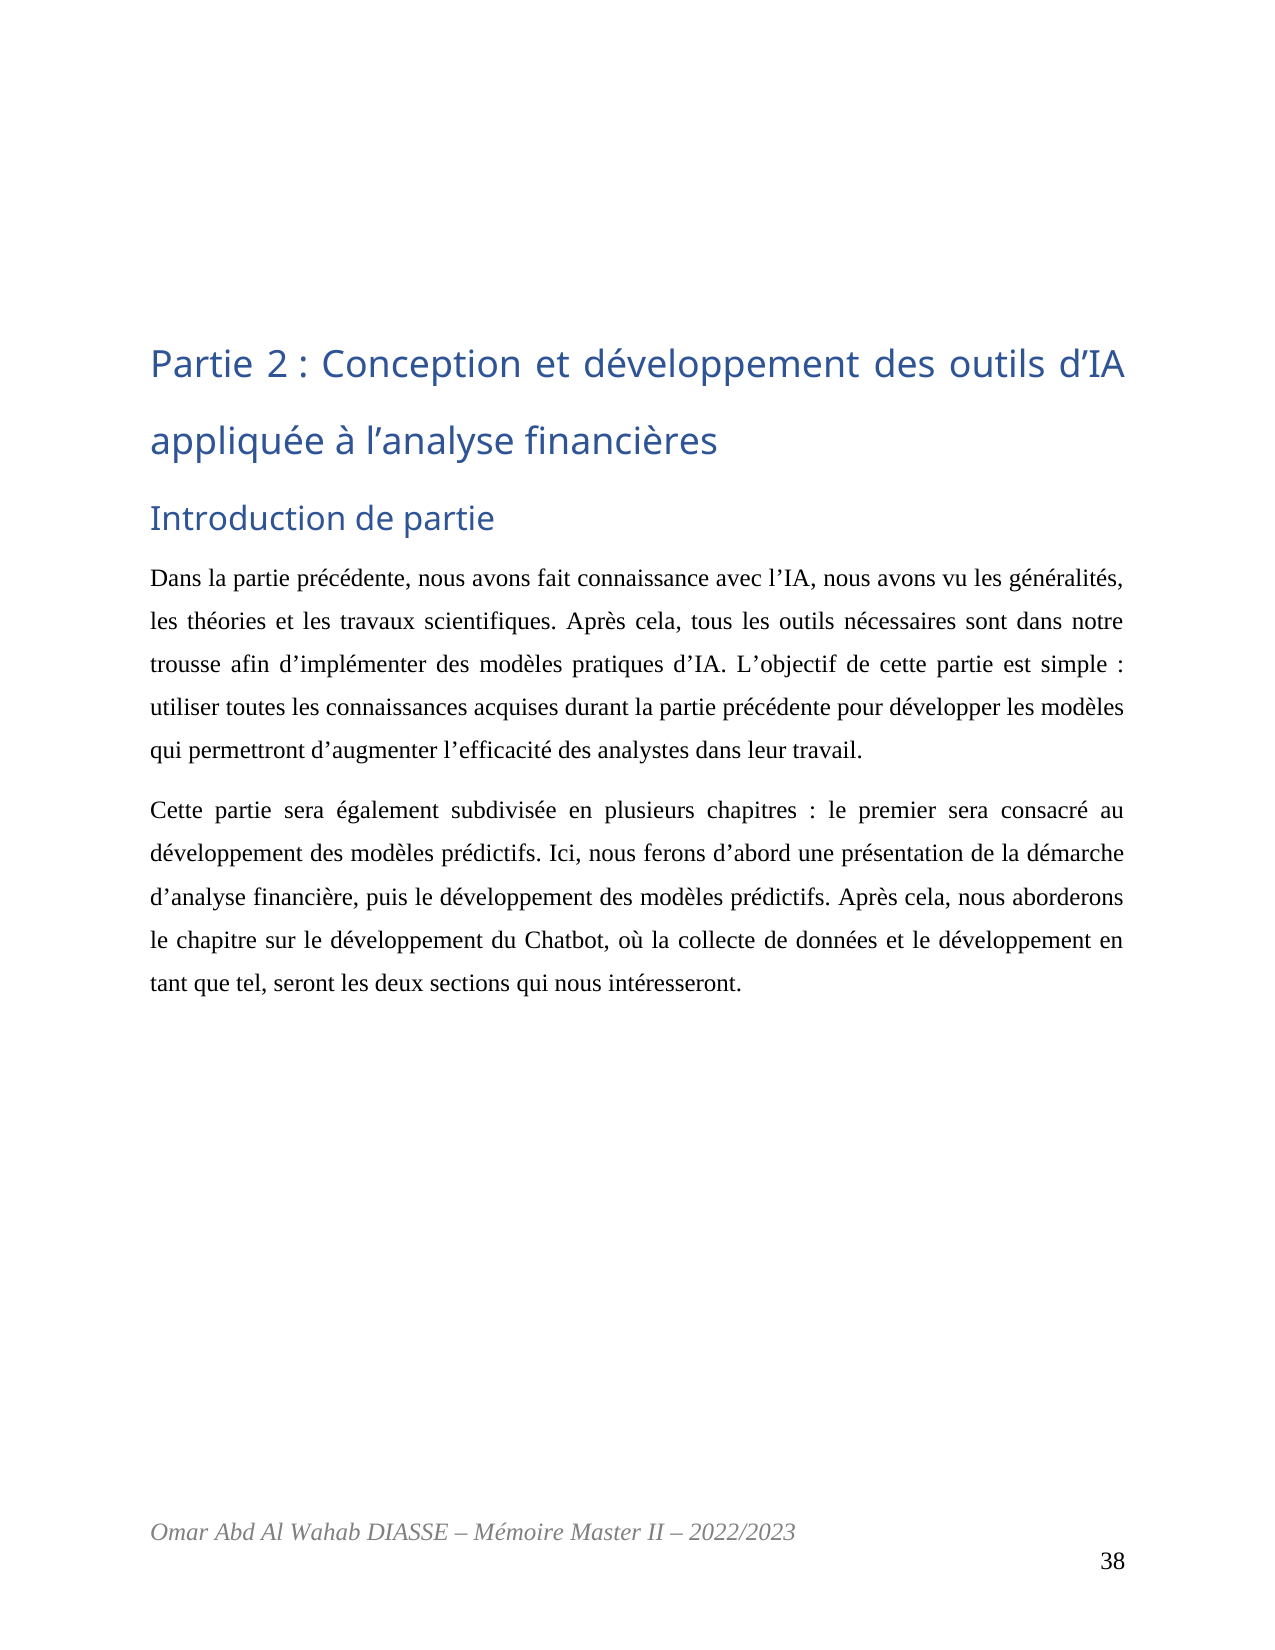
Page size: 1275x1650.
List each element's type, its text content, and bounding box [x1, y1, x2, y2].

text Dans la partie précédente, nous avons fait connaissance avec l’IA, nous avons vu les généralités, les théories et les travaux scientifiques. Après cela, tous les outils nécessaires sont dans notre trousse afin d’implémenter des modèles pratiques d’IA. L’objectif de cette partie est simple : utiliser toutes les connaissances acquises durant la partie précédente pour développer les modèles qui permettront d’augmenter l’efficacité des analystes dans leur travail. [150, 563, 1125, 764]
subtitle Partie 2 : Conception et développement des outils d’IA appliquée à l’analyse financières [150, 338, 1125, 465]
text Cette partie sera également subdivisée en plusieurs chapitres : le premier sera consacré au développement des modèles prédictifs. Ici, nous ferons d’abord une présentation de la démarche d’analyse financière, puis le développement des modèles prédictifs. Après cela, nous aborderons le chapitre sur le développement du Chatbot, où la collecte de données et le développement en tant que tel, seront les deux sections qui nous intéresseront. [150, 795, 1125, 997]
subtitle Introduction de partie [150, 495, 1125, 540]
